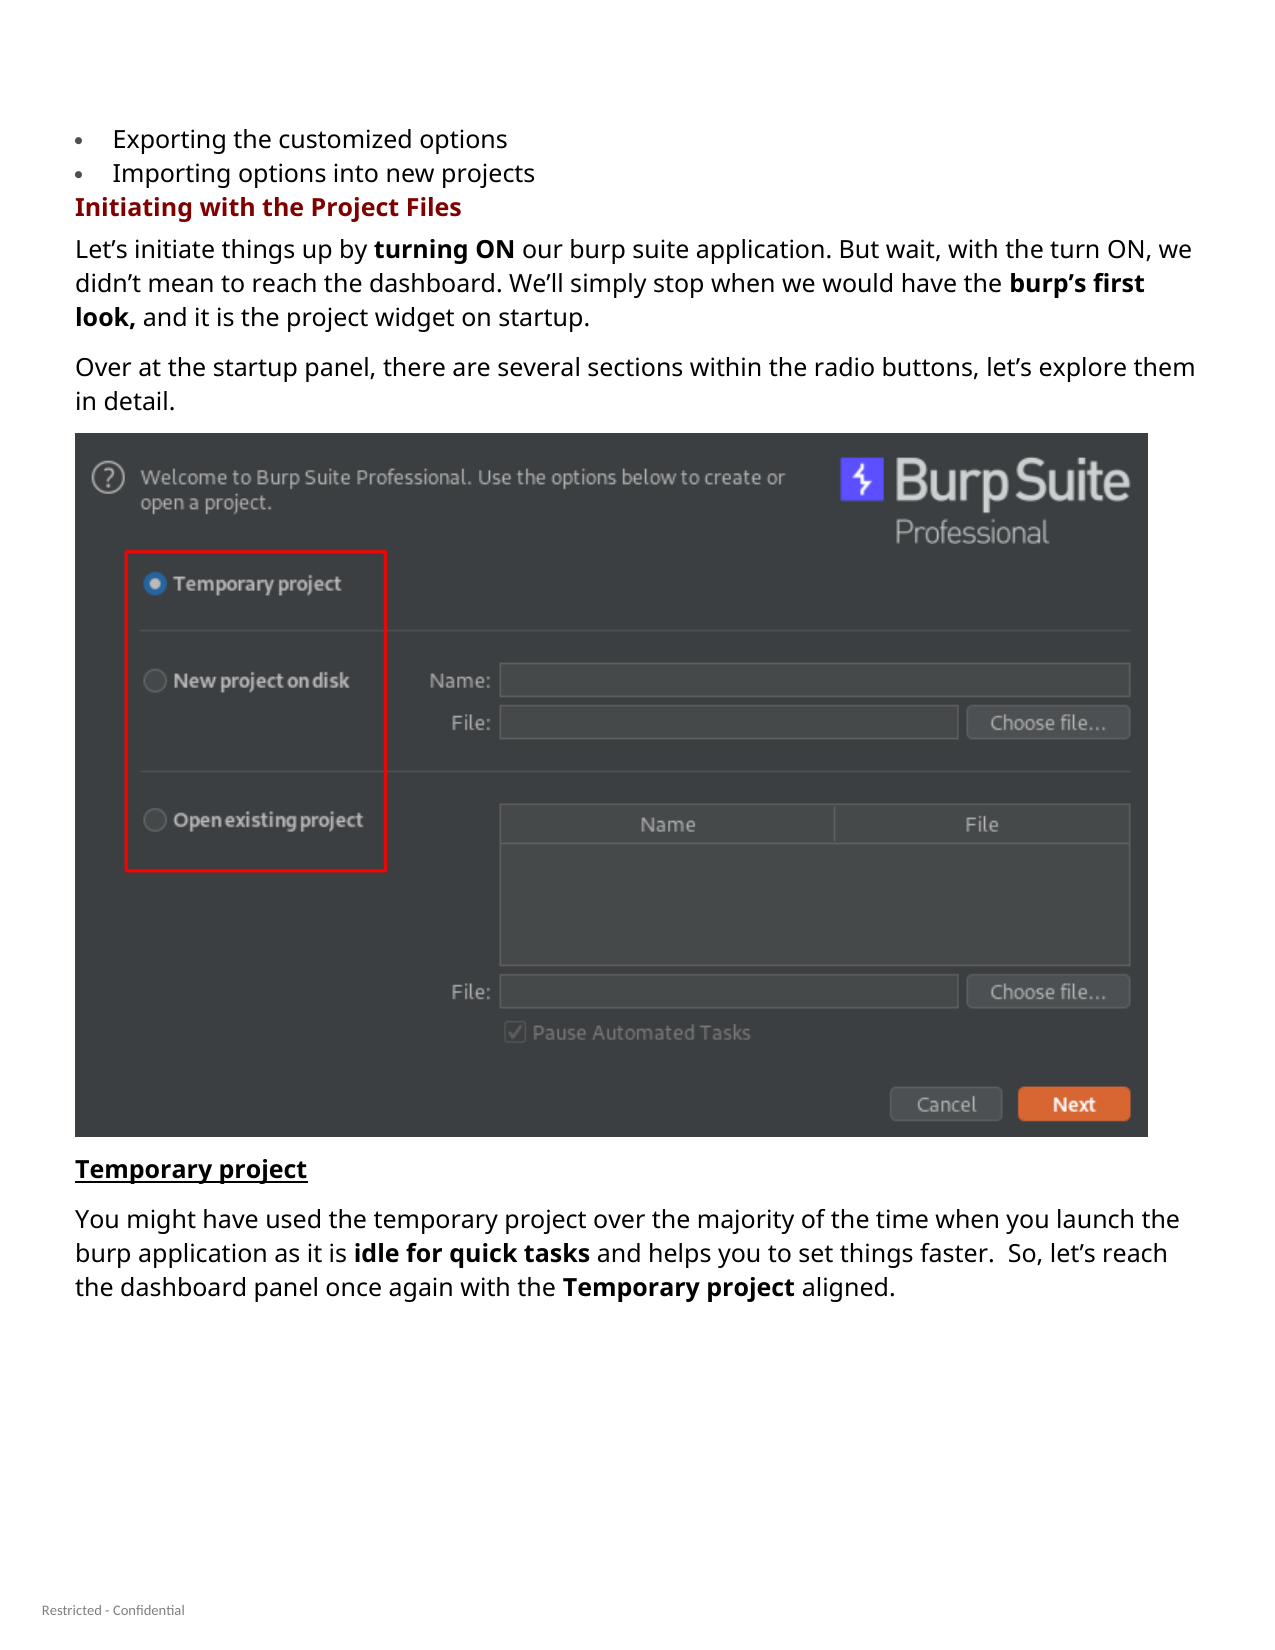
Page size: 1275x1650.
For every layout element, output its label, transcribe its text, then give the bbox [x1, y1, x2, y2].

text Let’s initiate things up by turning ON our burp suite application. But wait, with the turn ON, we didn’t mean to reach the dashboard. We’ll simply stop when we would have the burp’s first look, and it is the project widget on startup. [75, 232, 1200, 334]
picture [75, 433, 1148, 1137]
subtitle Initiating with the Project Files [75, 190, 1200, 224]
text You might have used the temporary project over the majority of the time when you launch the burp application as it is idle for quick tasks and helps you to set things faster. So, let’s reach the dashboard panel once again with the Temporary project aligned. [75, 1202, 1200, 1304]
list Exporting the customized options [75, 122, 1200, 156]
text Over at the startup panel, there are several sections within the radio buttons, let’s explore them in detail. [75, 349, 1200, 418]
text Temporary project [75, 1152, 1200, 1186]
list Importing options into new projects [75, 156, 1200, 190]
